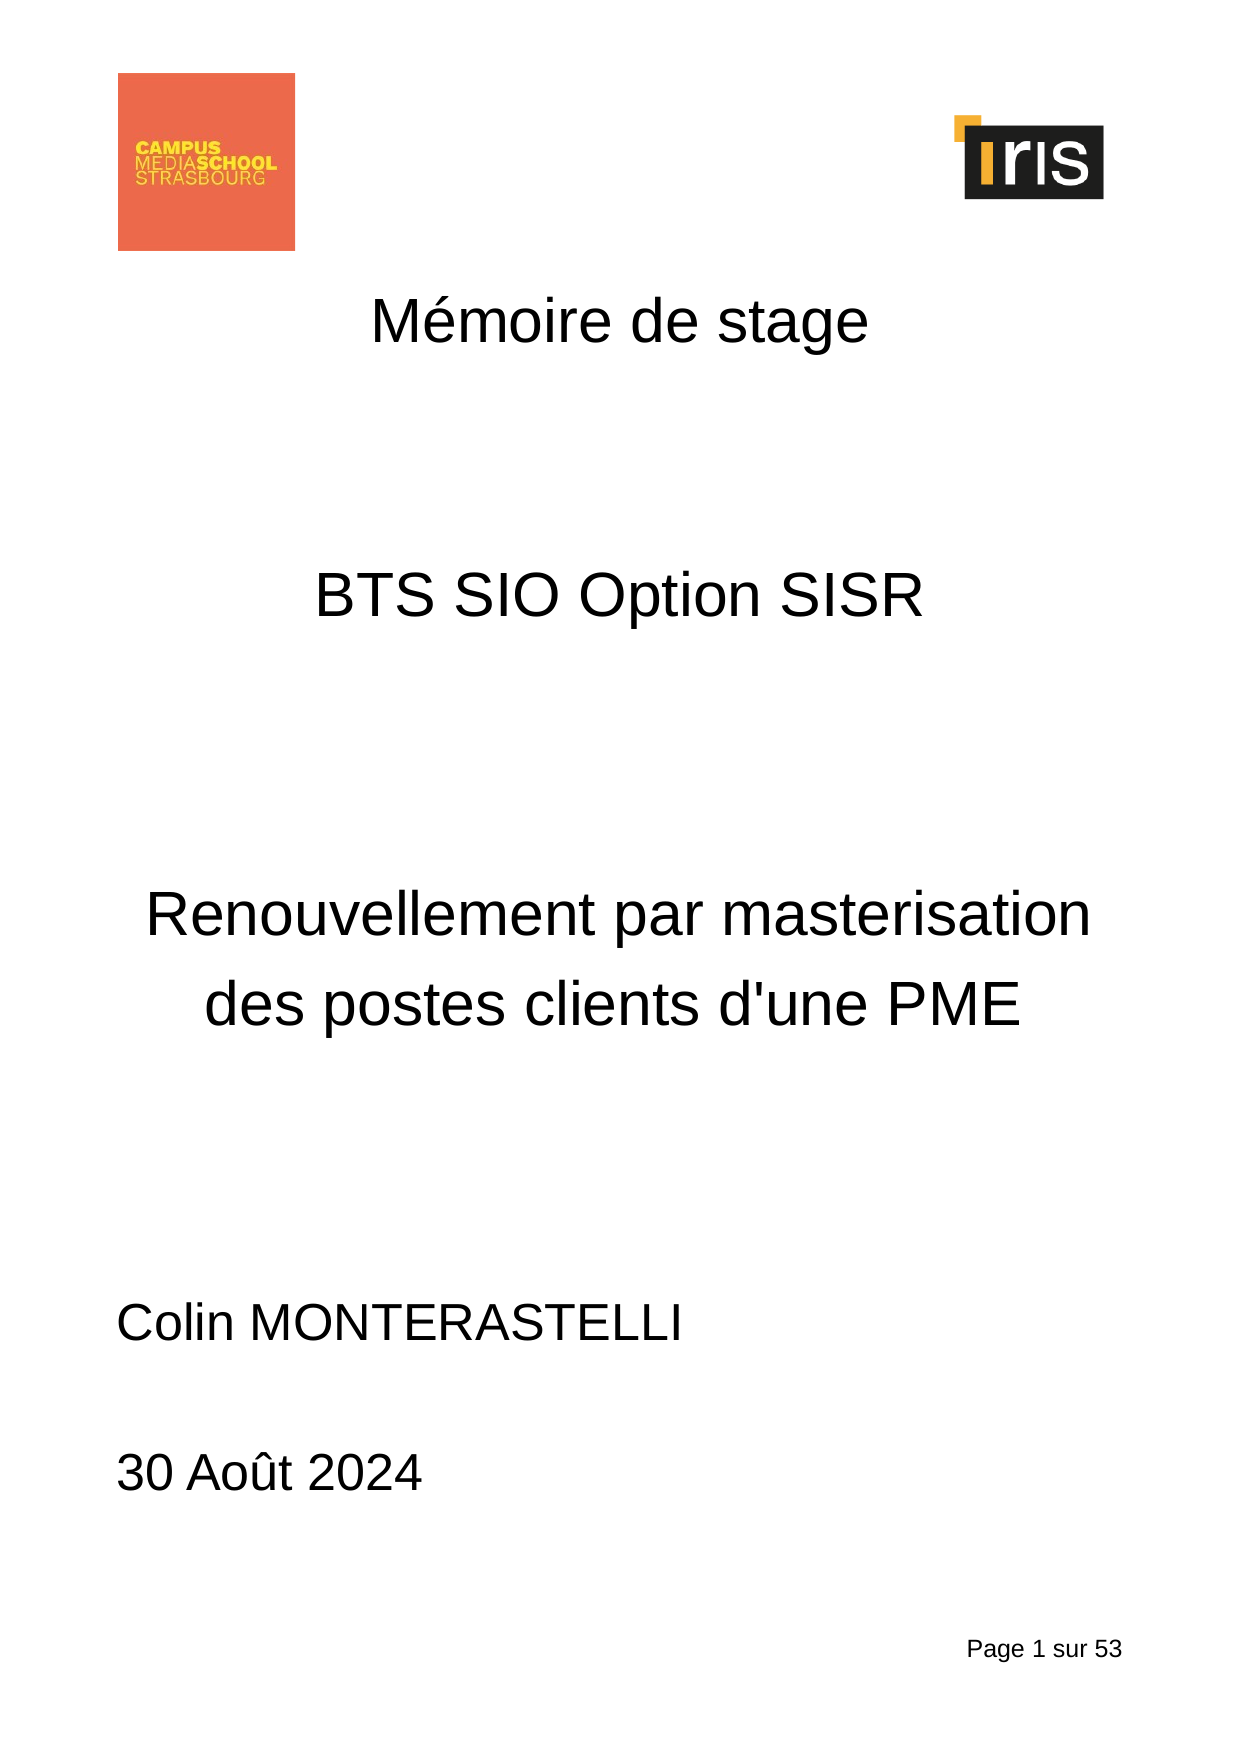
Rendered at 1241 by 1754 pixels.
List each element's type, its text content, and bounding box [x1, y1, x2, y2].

picture [945, 73, 1123, 251]
text 30 Août 2024 [117, 1441, 1122, 1501]
text BTS SIO Option SISR [118, 558, 1122, 630]
picture [118, 73, 296, 251]
text Mémoire de stage [118, 284, 1122, 356]
text Colin MONTERASTELLI [117, 1292, 1122, 1352]
text Renouvellement par masterisation des postes clients d'une PME [145, 877, 1122, 1038]
